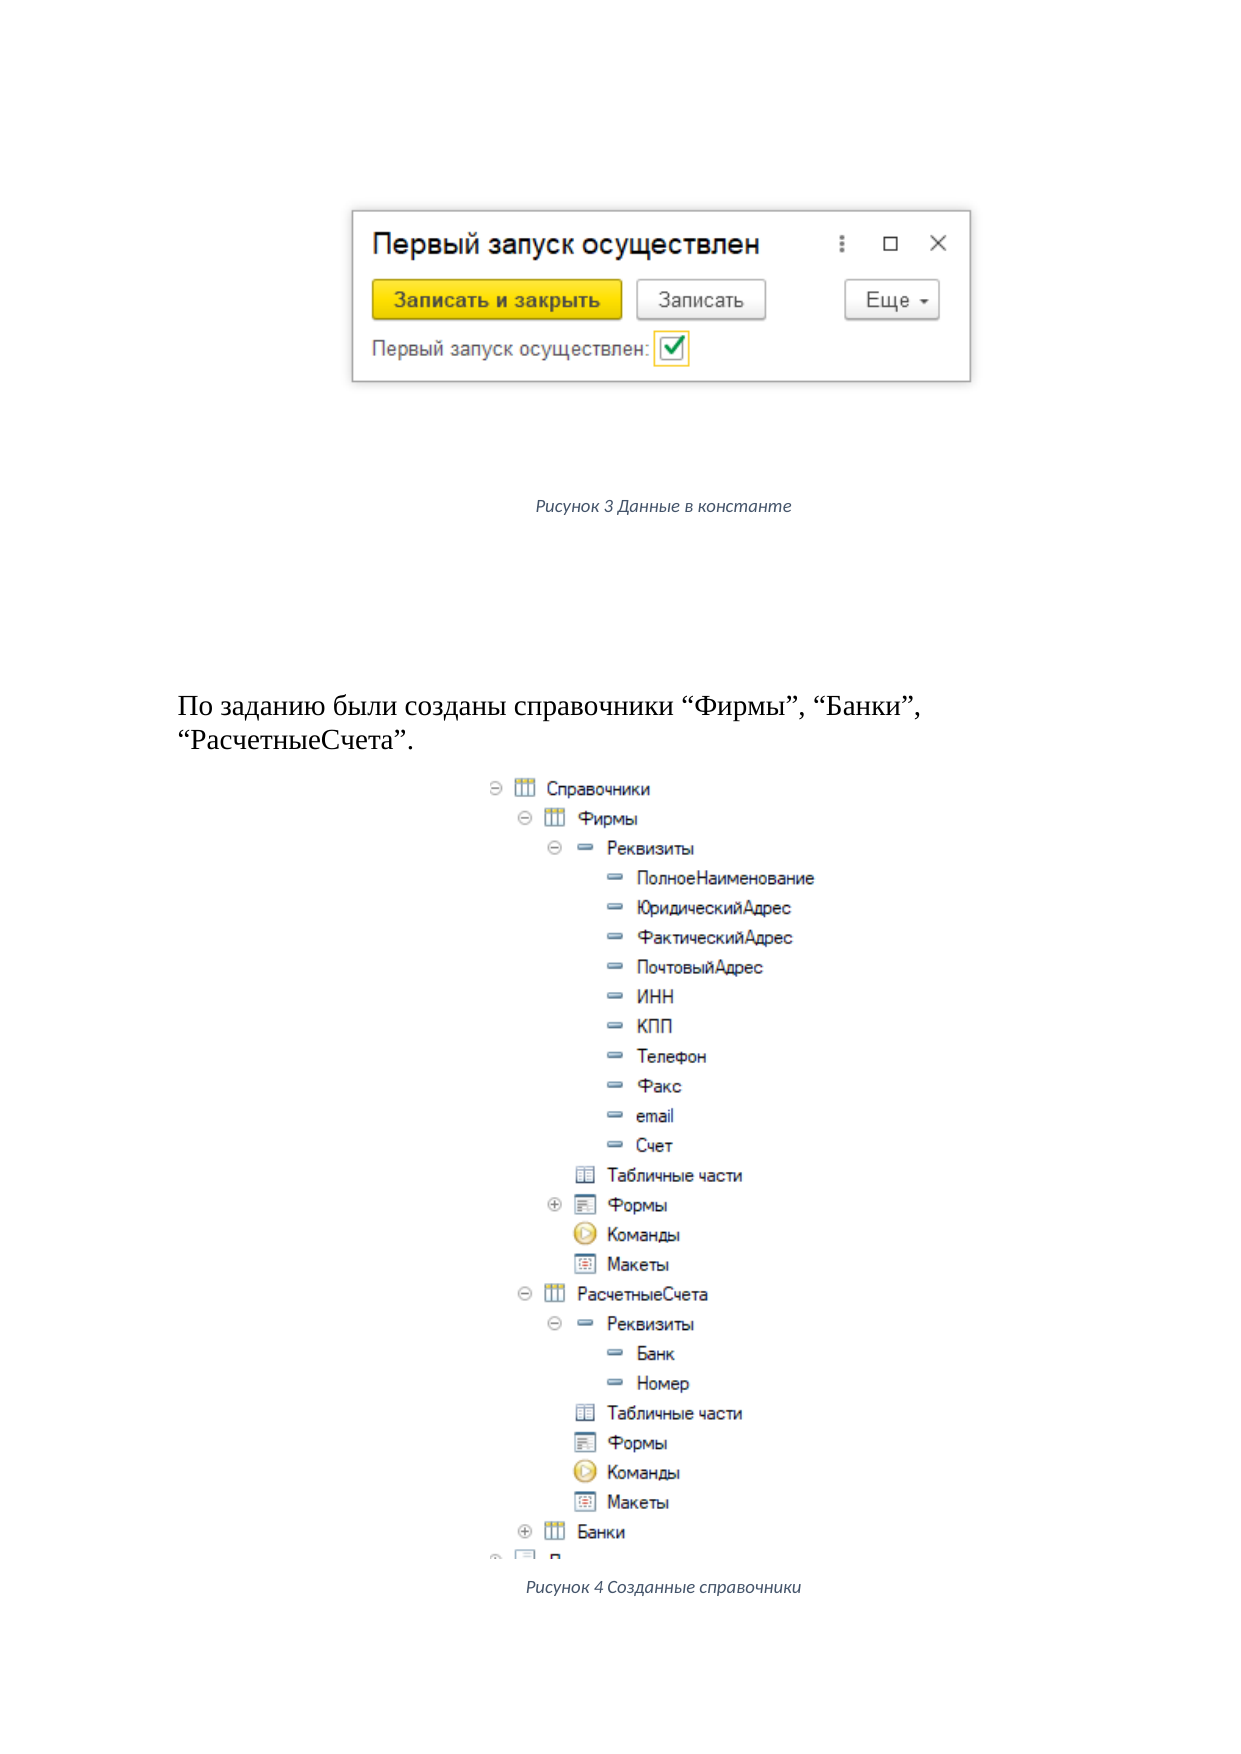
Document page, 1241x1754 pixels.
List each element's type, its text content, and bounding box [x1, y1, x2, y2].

text Рисунок 3 Данные в константе [177, 494, 1152, 517]
picture [490, 772, 839, 1559]
text Рисунок 4 Созданные справочники [177, 1575, 1152, 1598]
text По заданию были созданы справочники “Фирмы”, “Банки”, “РасчетныеСчета”. [177, 688, 1152, 756]
picture [244, 118, 1084, 478]
